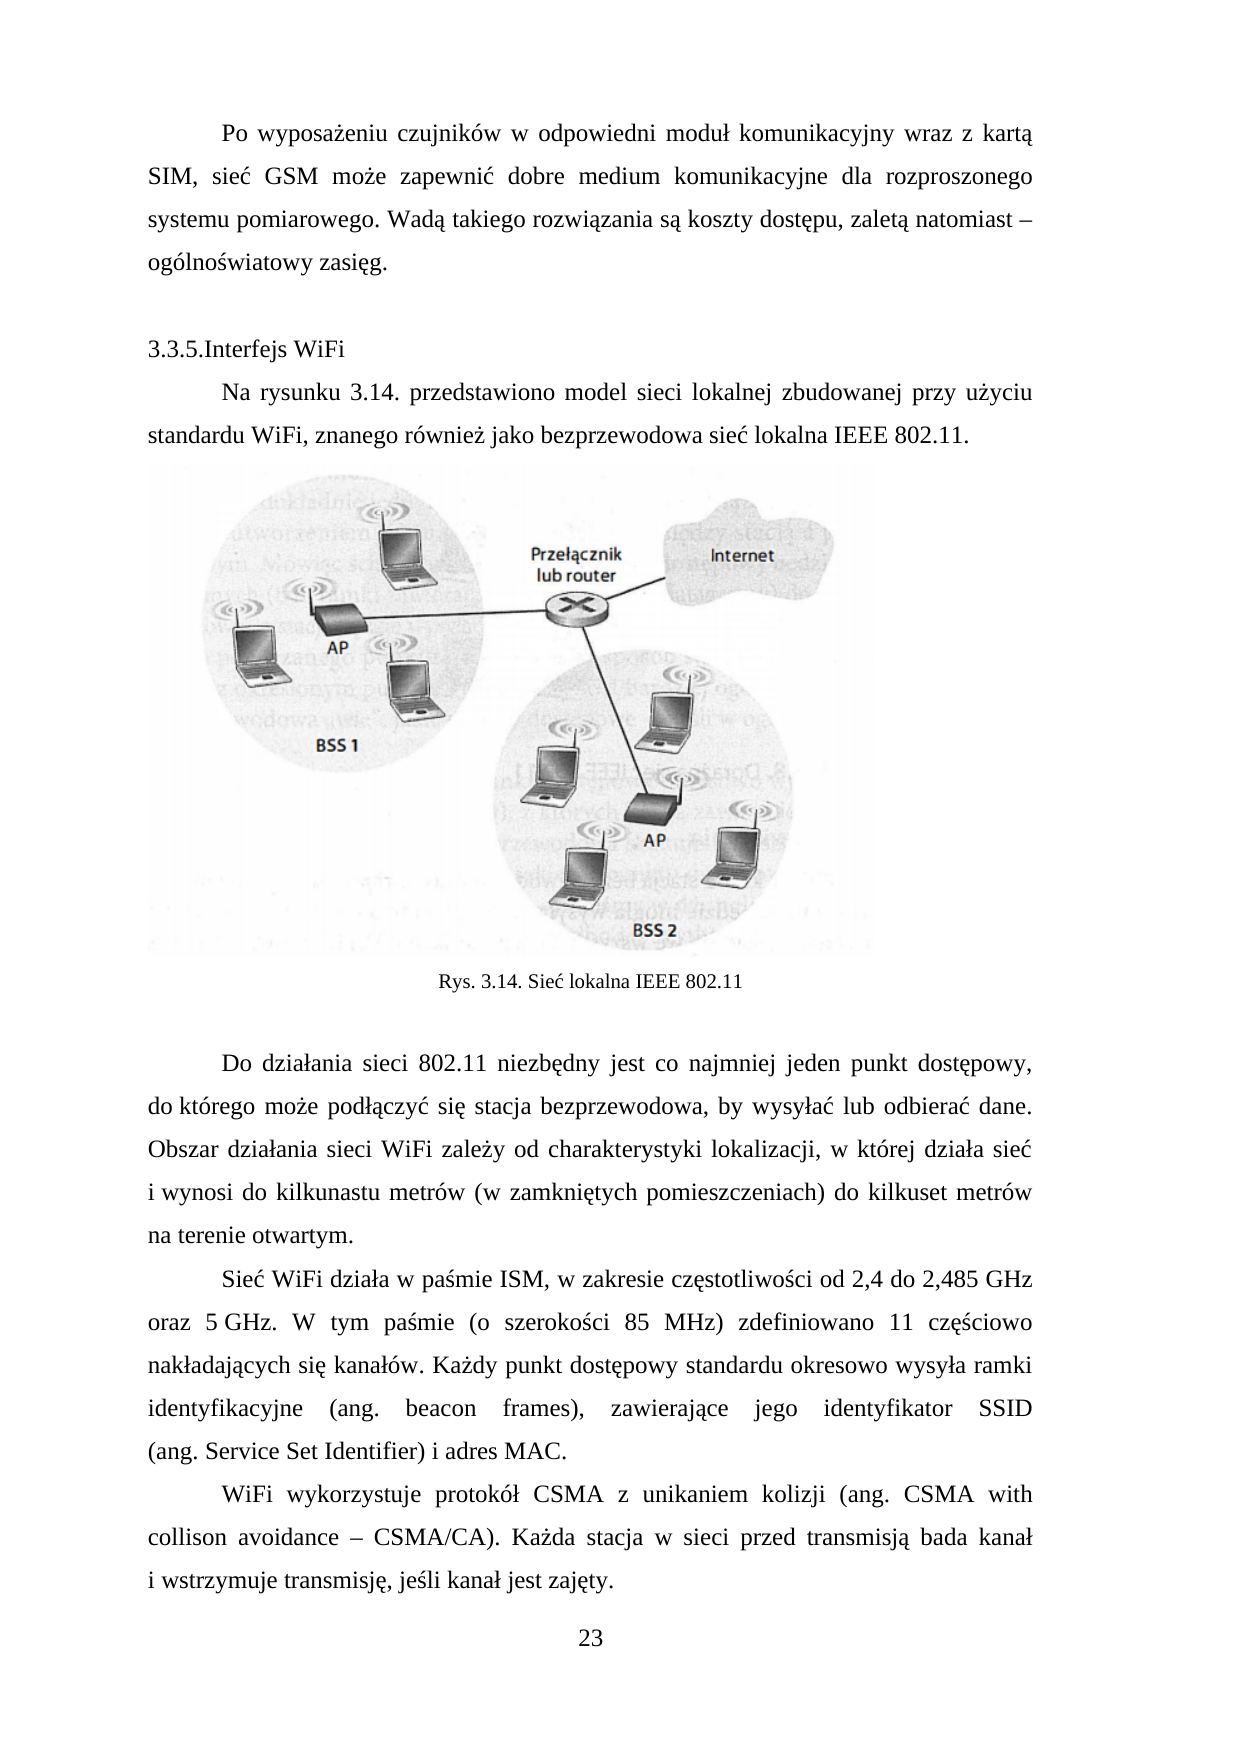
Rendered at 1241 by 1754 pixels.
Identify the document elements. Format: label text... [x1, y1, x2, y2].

picture [147, 463, 874, 957]
text Rys. 3.14. Sieć lokalna IEEE 802.11 [148, 969, 1033, 993]
text 3.3.5.Interfejs WiFi [148, 334, 1033, 362]
text Po wyposażeniu czujników w odpowiedni moduł komunikacyjny wraz z kartą SIM, sieć GSM może zapewnić dobre medium komunikacyjne dla rozproszonego systemu pomiarowego. Wadą takiego rozwiązania są koszty dostępu, zaletą natomiast – ogólnoświatowy zasięg. [148, 118, 1033, 276]
text WiFi wykorzystuje protokół CSMA z unikaniem kolizji (ang. CSMA with collison avoidance – CSMA/CA). Każda stacja w sieci przed transmisją bada kanał i wstrzymuje transmisję, jeśli kanał jest zajęty. [148, 1479, 1033, 1594]
text Do działania sieci 802.11 niezbędny jest co najmniej jeden punkt dostępowy, do którego może podłączyć się stacja bezprzewodowa, by wysyłać lub odbierać dane. Obszar działania sieci WiFi zależy od charakterystyki lokalizacji, w której działa sieć i wynosi do kilkunastu metrów (w zamkniętych pomieszczeniach) do kilkuset metrów na terenie otwartym. [148, 1048, 1033, 1249]
text Na rysunku 3.14. przedstawiono model sieci lokalnej zbudowanej przy użyciu standardu WiFi, znanego również jako bezprzewodowa sieć lokalna IEEE 802.11. [148, 377, 1033, 449]
text Sieć WiFi działa w paśmie ISM, w zakresie częstotliwości od 2,4 do 2,485 GHz oraz 5 GHz. W tym paśmie (o szerokości 85 MHz) zdefiniowano 11 częściowo nakładających się kanałów. Każdy punkt dostępowy standardu okresowo wysyła ramki identyfikacyjne (ang. beacon frames), zawierające jego identyfikator SSID (ang. Service Set Identifier) i adres MAC. [148, 1264, 1033, 1465]
